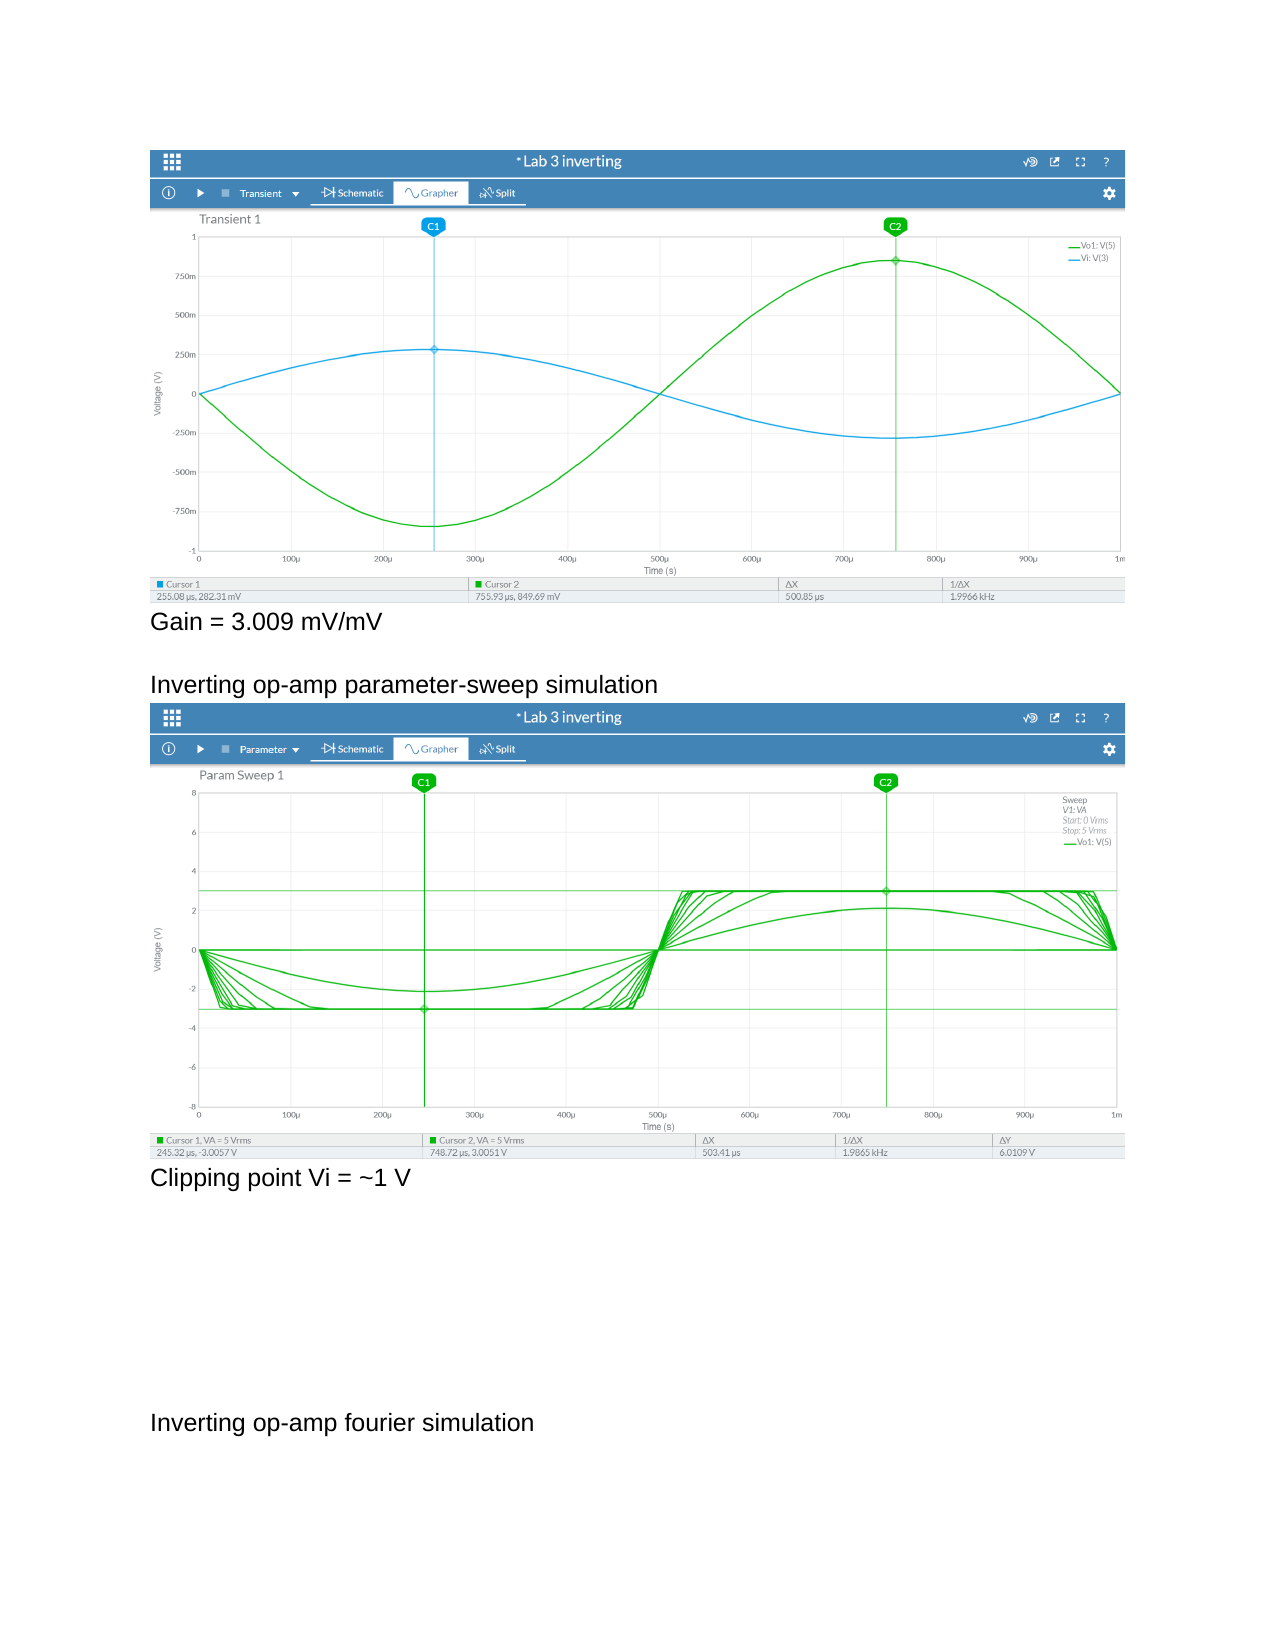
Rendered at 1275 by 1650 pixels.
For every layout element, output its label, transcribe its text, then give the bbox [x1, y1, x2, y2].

picture [150, 703, 1125, 1160]
text Inverting op-amp fourier simulation [150, 1408, 1125, 1437]
text Gain = 3.009 mV/mV [150, 607, 1125, 636]
text Clipping point Vi = ~1 V [150, 1163, 1125, 1192]
text Inverting op-amp parameter-sweep simulation [150, 670, 1125, 699]
picture [150, 150, 1125, 604]
